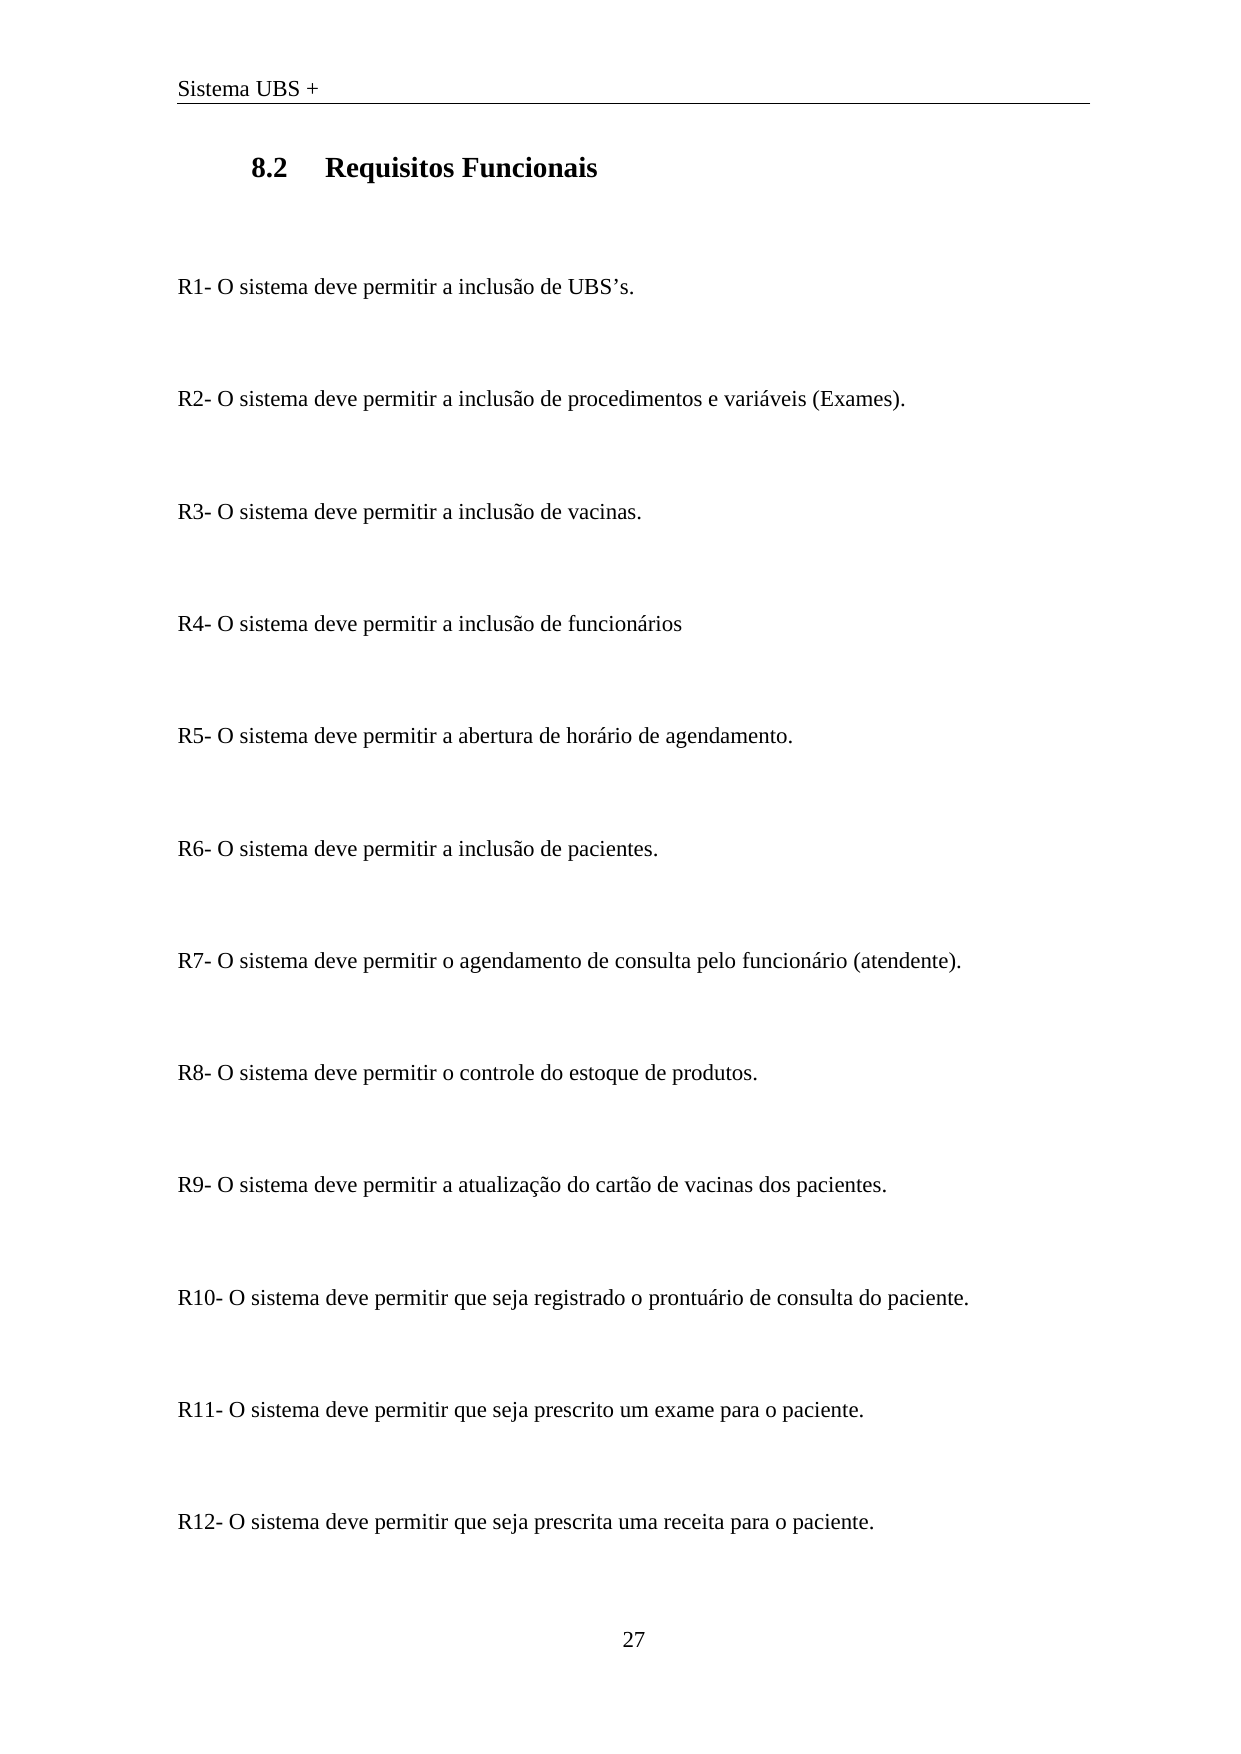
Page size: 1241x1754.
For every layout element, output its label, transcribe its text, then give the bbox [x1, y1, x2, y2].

text R9- O sistema deve permitir a atualização do cartão de vacinas dos pacientes. [177, 1171, 1090, 1198]
text R6- O sistema deve permitir a inclusão de pacientes. [177, 834, 1090, 861]
text R12- O sistema deve permitir que seja prescrita uma receita para o paciente. [177, 1508, 1090, 1535]
text R11- O sistema deve permitir que seja prescrito um exame para o paciente. [177, 1396, 1090, 1422]
text R1- O sistema deve permitir a inclusão de UBS’s. [177, 273, 1090, 299]
text 8.2 Requisitos Funcionais [177, 150, 1090, 183]
text R10- O sistema deve permitir que seja registrado o prontuário de consulta do paciente. [177, 1284, 1090, 1310]
text R3- O sistema deve permitir a inclusão de vacinas. [177, 498, 1090, 524]
text R7- O sistema deve permitir o agendamento de consulta pelo funcionário (atendente). [177, 947, 1090, 973]
text R4- O sistema deve permitir a inclusão de funcionários [177, 610, 1090, 636]
text R2- O sistema deve permitir a inclusão de procedimentos e variáveis (Exames). [177, 385, 1090, 412]
text R5- O sistema deve permitir a abertura de horário de agendamento. [177, 722, 1090, 749]
text R8- O sistema deve permitir o controle do estoque de produtos. [177, 1059, 1090, 1086]
